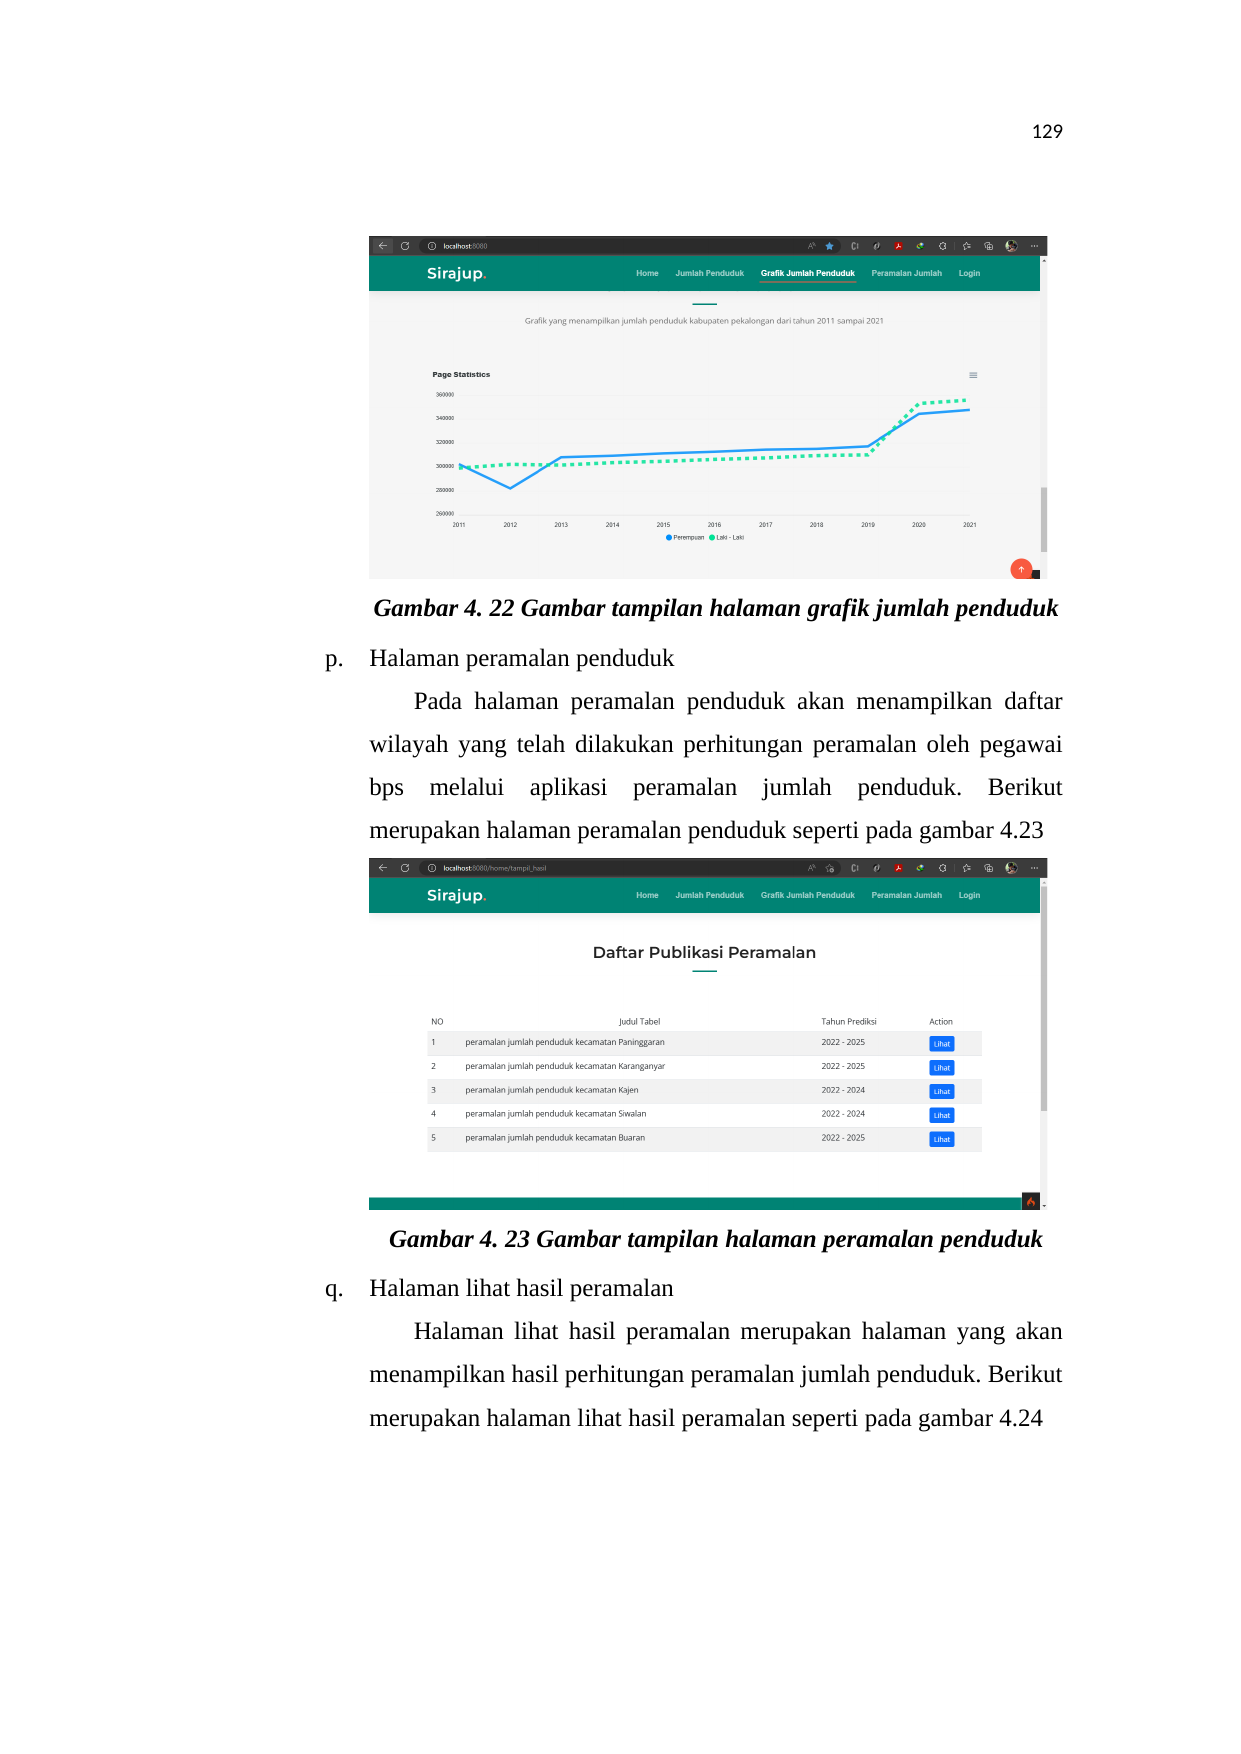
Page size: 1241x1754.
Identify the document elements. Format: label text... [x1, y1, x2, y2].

list Pada halaman peramalan penduduk akan menampilkan daftar wilayah yang telah dilakukan perhitungan peramalan oleh pegawai bps melalui aplikasi peramalan jumlah penduduk. Berikut merupakan halaman peramalan penduduk seperti pada gambar 4.23 [369, 686, 1063, 844]
list Halaman lihat hasil peramalan [325, 1273, 1063, 1302]
text Gambar 4. 23 Gambar tampilan halaman peramalan penduduk [369, 1224, 1063, 1252]
picture [369, 236, 1048, 579]
list Halaman peramalan penduduk [325, 643, 1063, 672]
list Halaman lihat hasil peramalan merupakan halaman yang akan menampilkan hasil perhitungan peramalan jumlah penduduk. Berikut merupakan halaman lihat hasil peramalan seperti pada gambar 4.24 [369, 1316, 1063, 1431]
text Gambar 4. 22 Gambar tampilan halaman grafik jumlah penduduk [369, 593, 1063, 622]
picture [369, 858, 1048, 1210]
